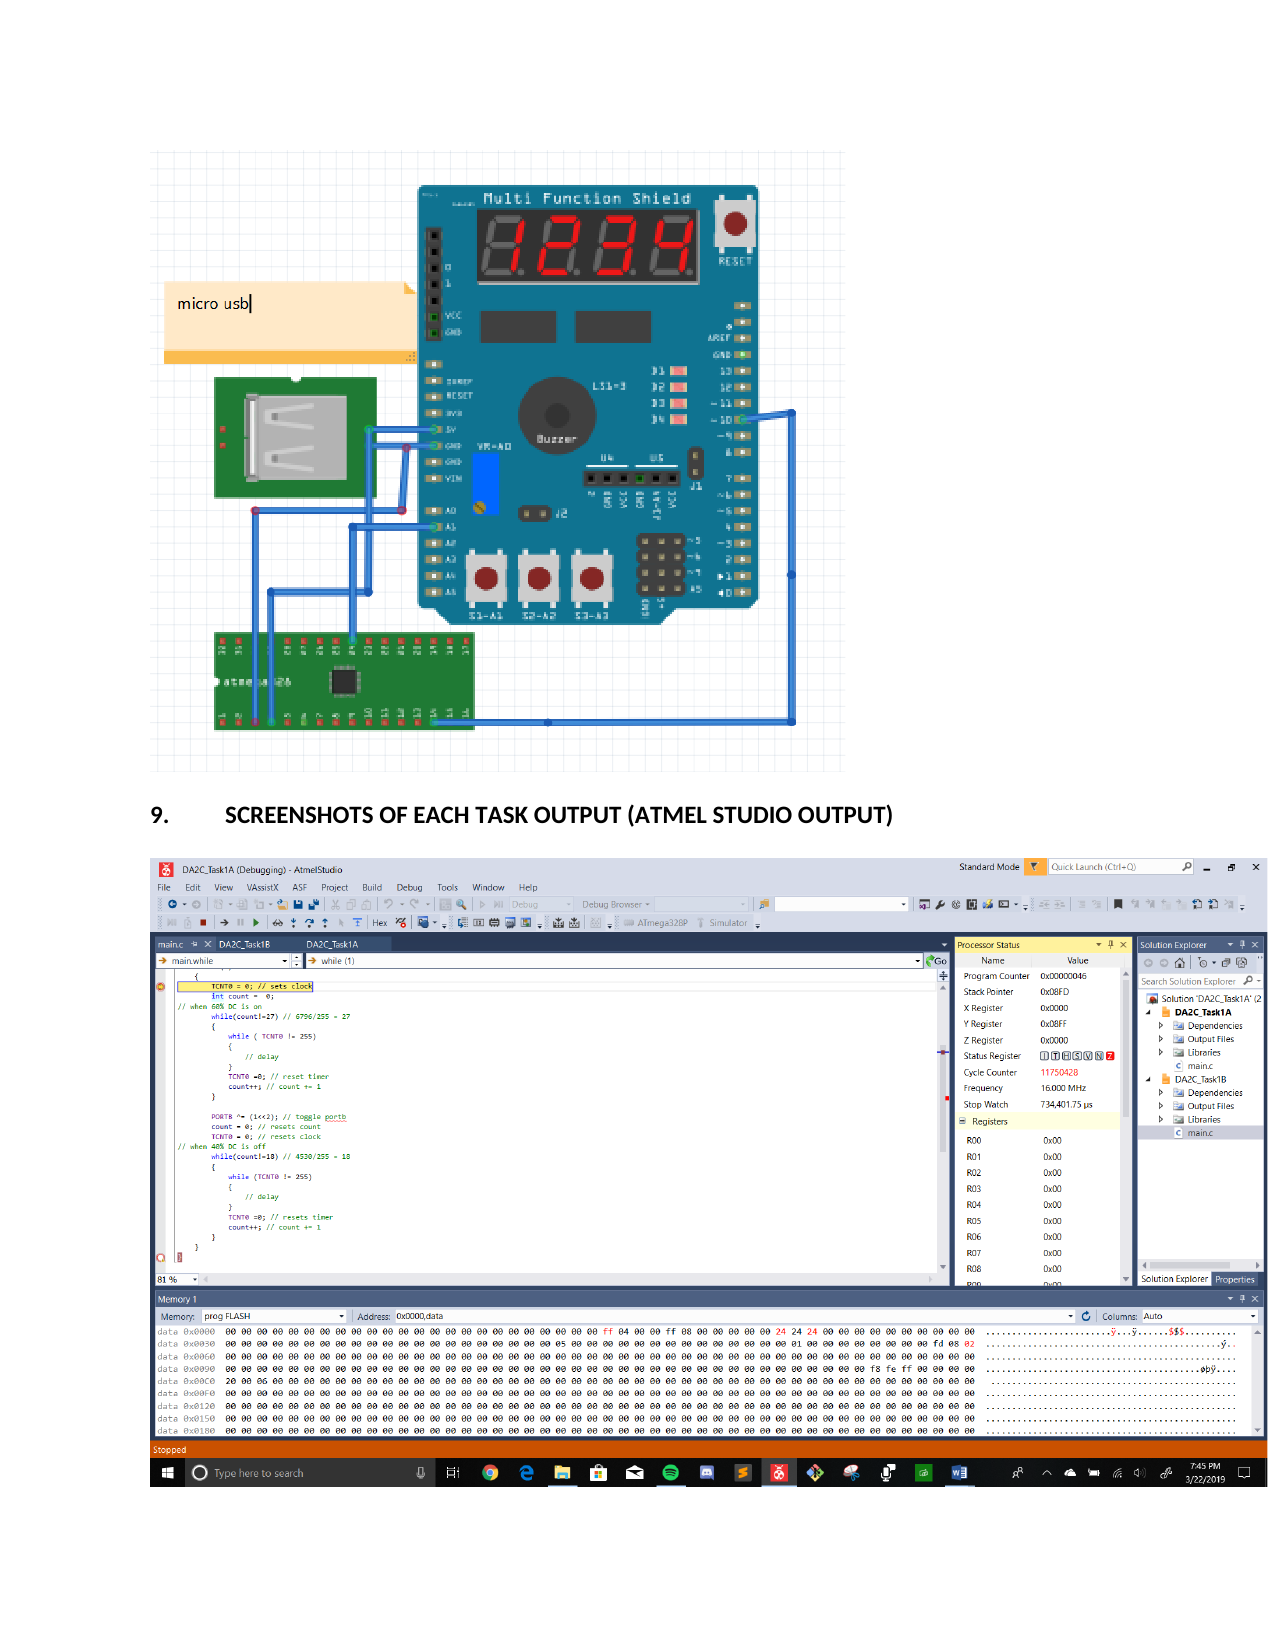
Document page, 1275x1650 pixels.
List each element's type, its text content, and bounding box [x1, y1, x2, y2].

list SCREENSHOTS OF EACH TASK OUTPUT (ATMEL STUDIO OUTPUT) [150, 799, 1125, 830]
picture [150, 150, 846, 772]
picture [150, 858, 1268, 1487]
